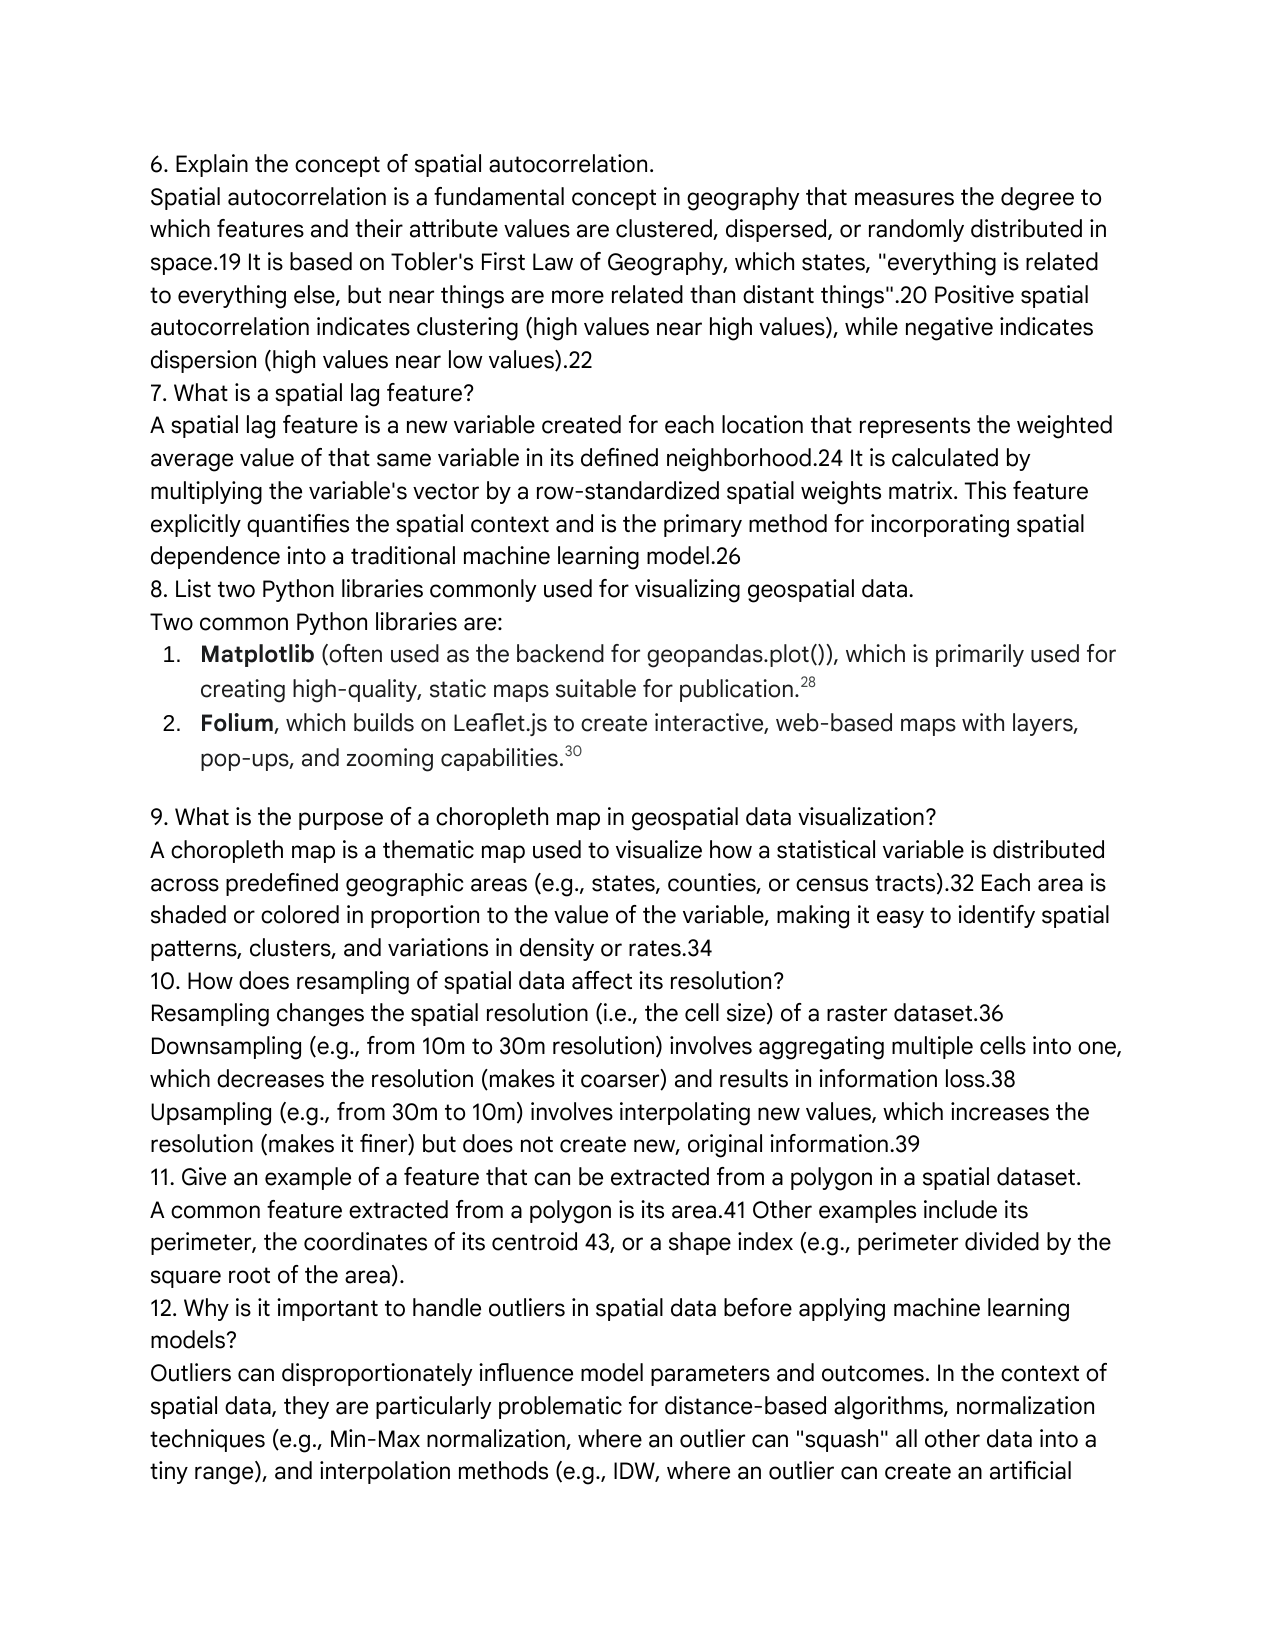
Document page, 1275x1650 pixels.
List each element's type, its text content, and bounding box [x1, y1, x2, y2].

text 6. Explain the concept of spatial autocorrelation. [150, 150, 1125, 179]
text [150, 1359, 1125, 1486]
text A choropleth map is a thematic map used to visualize how a statistical variable is distributed across predefined geographic areas (e.g., states, counties, or census tracts).32 Each area is shaded or colored in proportion to the value of the variable, making it easy to identify spatial patterns, clusters, and variations in density or rates.34 [150, 836, 1125, 963]
text Spatial autocorrelation is a fundamental concept in geography that measures the degree to which features and their attribute values are clustered, dispersed, or randomly distributed in space.19 It is based on Tobler's First Law of Geography, which states, "everything is related to everything else, but near things are more related than distant things".20 Positive spatial autocorrelation indicates clustering (high values near high values), while negative indicates dispersion (high values near low values).22 [150, 183, 1125, 375]
text 10. How does resampling of spatial data affect its resolution? [150, 967, 1125, 996]
text 12. Why is it important to handle outliers in spatial data before applying machine learning models? [150, 1294, 1125, 1355]
list Folium, which builds on Leaflet.js to create interactive, web-based maps with layers, pop-ups, and zooming capabilities.30 [162, 709, 1125, 774]
text 9. What is the purpose of a choropleth map in geospatial data visualization? [150, 803, 1125, 832]
text 7. What is a spatial lag feature? [150, 379, 1125, 408]
text A common feature extracted from a polygon is its area.41 Other examples include its perimeter, the coordinates of its centroid 43, or a shape index (e.g., perimeter divided by the square root of the area). [150, 1196, 1125, 1290]
text 11. Give an example of a feature that can be extracted from a polygon in a spatial dataset. [150, 1163, 1125, 1192]
text Resampling changes the spatial resolution (i.e., the cell size) of a raster dataset.36 Downsampling (e.g., from 10m to 30m resolution) involves aggregating multiple cells into one, which decreases the resolution (makes it coarser) and results in information loss.38 Upsampling (e.g., from 30m to 10m) involves interpolating new values, which increases the resolution (makes it finer) but does not create new, original information.39 [150, 999, 1125, 1159]
text A spatial lag feature is a new variable created for each location that represents the weighted average value of that same variable in its defined neighborhood.24 It is calculated by multiplying the variable's vector by a row-standardized spatial weights matrix. This feature explicitly quantifies the spatial context and is the primary method for incorporating spatial dependence into a traditional machine learning model.26 [150, 412, 1125, 571]
list Matplotlib (often used as the backend for geopandas.plot()), which is primarily used for creating high-quality, static maps suitable for publication.28 [162, 641, 1125, 705]
text Two common Python libraries are: [150, 608, 1125, 637]
text 8. List two Python libraries commonly used for visualizing geospatial data. [150, 575, 1125, 604]
